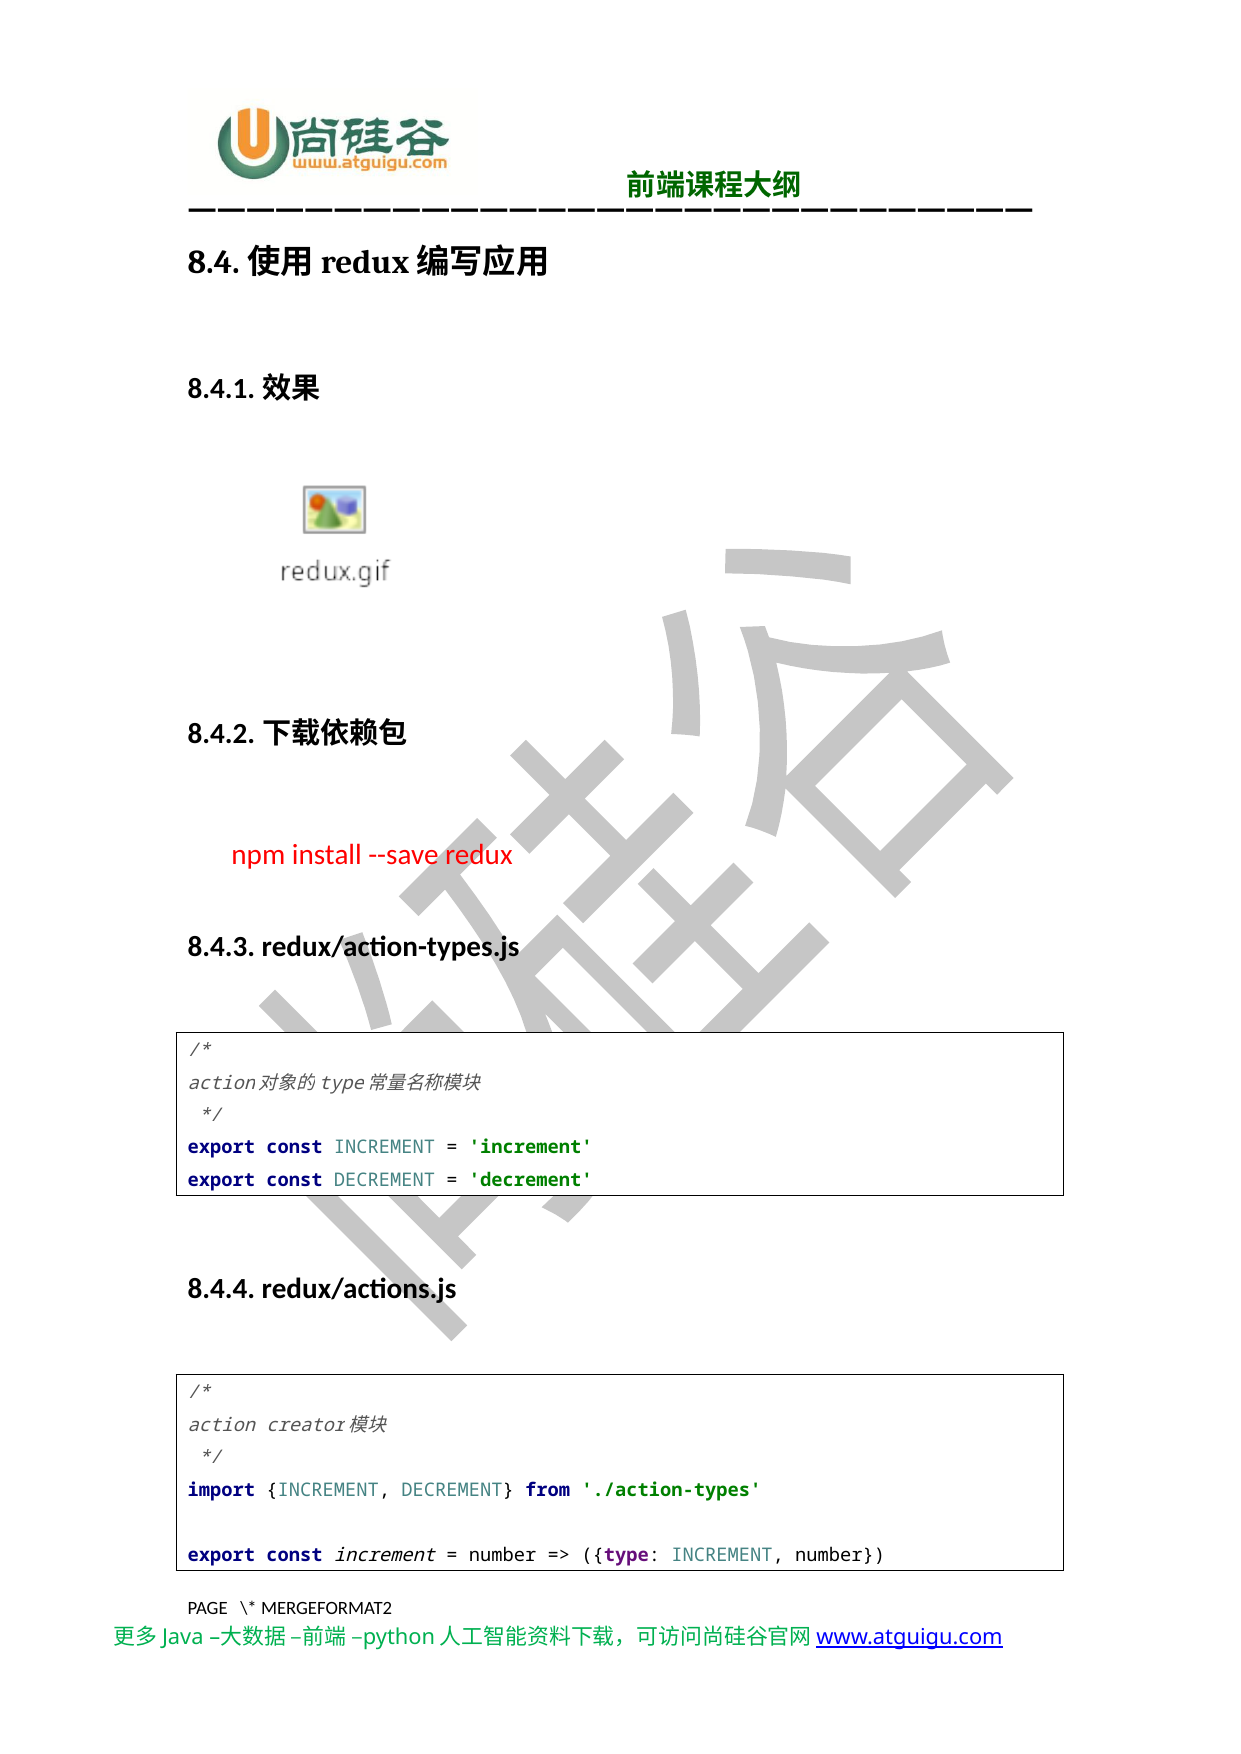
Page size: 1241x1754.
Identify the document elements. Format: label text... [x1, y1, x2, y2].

subtitle 8.4.2. 下载依赖包 [187, 699, 1053, 764]
subtitle 8.4.1. 效果 [187, 354, 1053, 419]
picture [187, 88, 479, 195]
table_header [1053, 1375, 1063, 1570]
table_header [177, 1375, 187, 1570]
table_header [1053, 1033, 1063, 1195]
subtitle 8.4.3. redux/action-types.js [187, 914, 1053, 979]
subtitle 8.4. 使用redux编写应用 [187, 227, 1053, 292]
text npm install --save redux [187, 822, 1053, 887]
subtitle 8.4.4. redux/actions.js [187, 1256, 1053, 1321]
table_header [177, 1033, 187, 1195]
